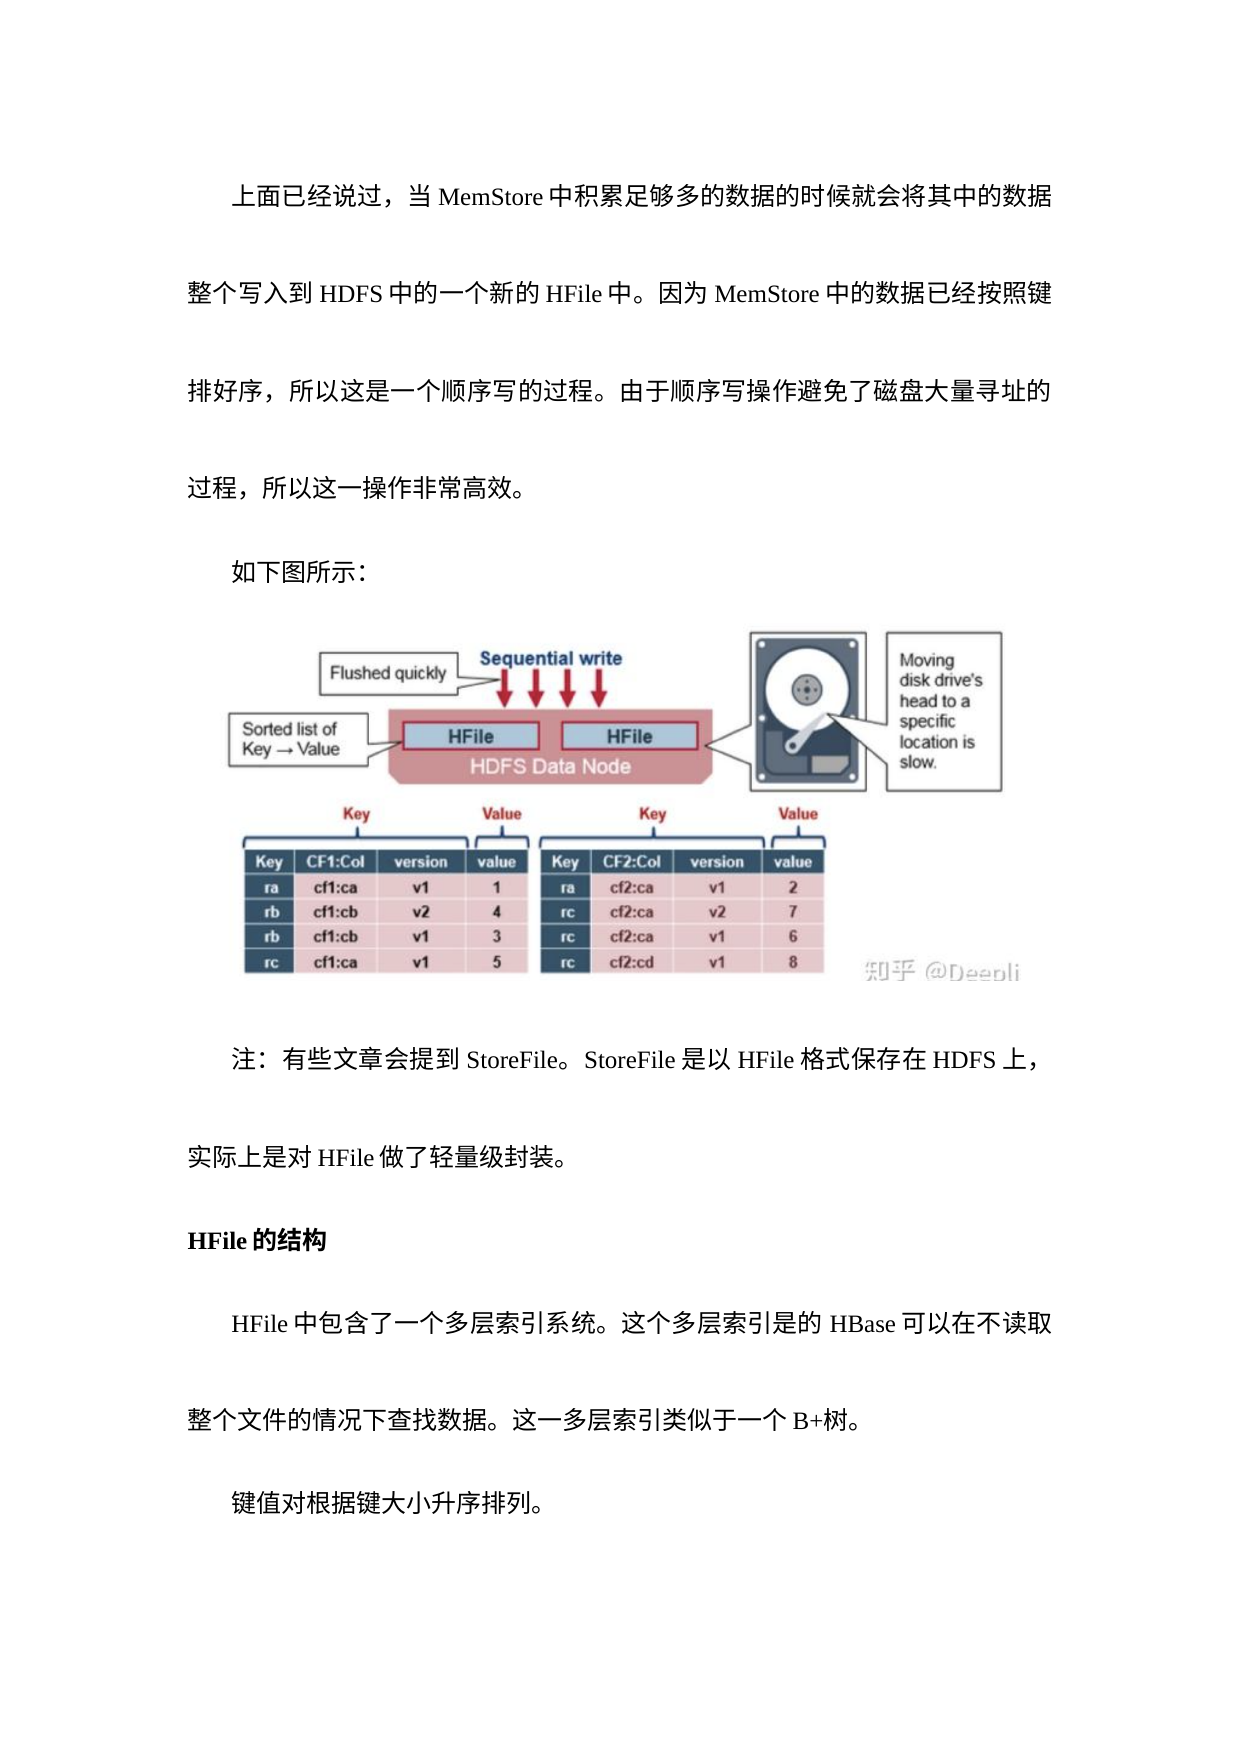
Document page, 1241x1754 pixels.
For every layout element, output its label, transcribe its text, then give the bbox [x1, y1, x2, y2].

text 如下图所示： [187, 538, 1053, 603]
text 键值对根据键大小升序排列。 [187, 1469, 1053, 1534]
text HFile中包含了一个多层索引系统。这个多层索引是的HBase可以在不读取整个文件的情况下查找数据。这一多层索引类似于一个B+树。 [187, 1289, 1053, 1451]
picture [219, 620, 1022, 981]
text 上面已经说过，当MemStore中积累足够多的数据的时候就会将其中的数据整个写入到HDFS中的一个新的HFile中。因为MemStore中的数据已经按照键排好序，所以这是一个顺序写的过程。由于顺序写操作避免了磁盘大量寻址的过程，所以这一操作非常高效。 [187, 162, 1053, 519]
subtitle HFile的结构 [187, 1206, 1053, 1271]
text 注：有些文章会提到StoreFile。StoreFile是以HFile格式保存在HDFS上，实际上是对HFile做了轻量级封装。 [187, 1025, 1053, 1188]
